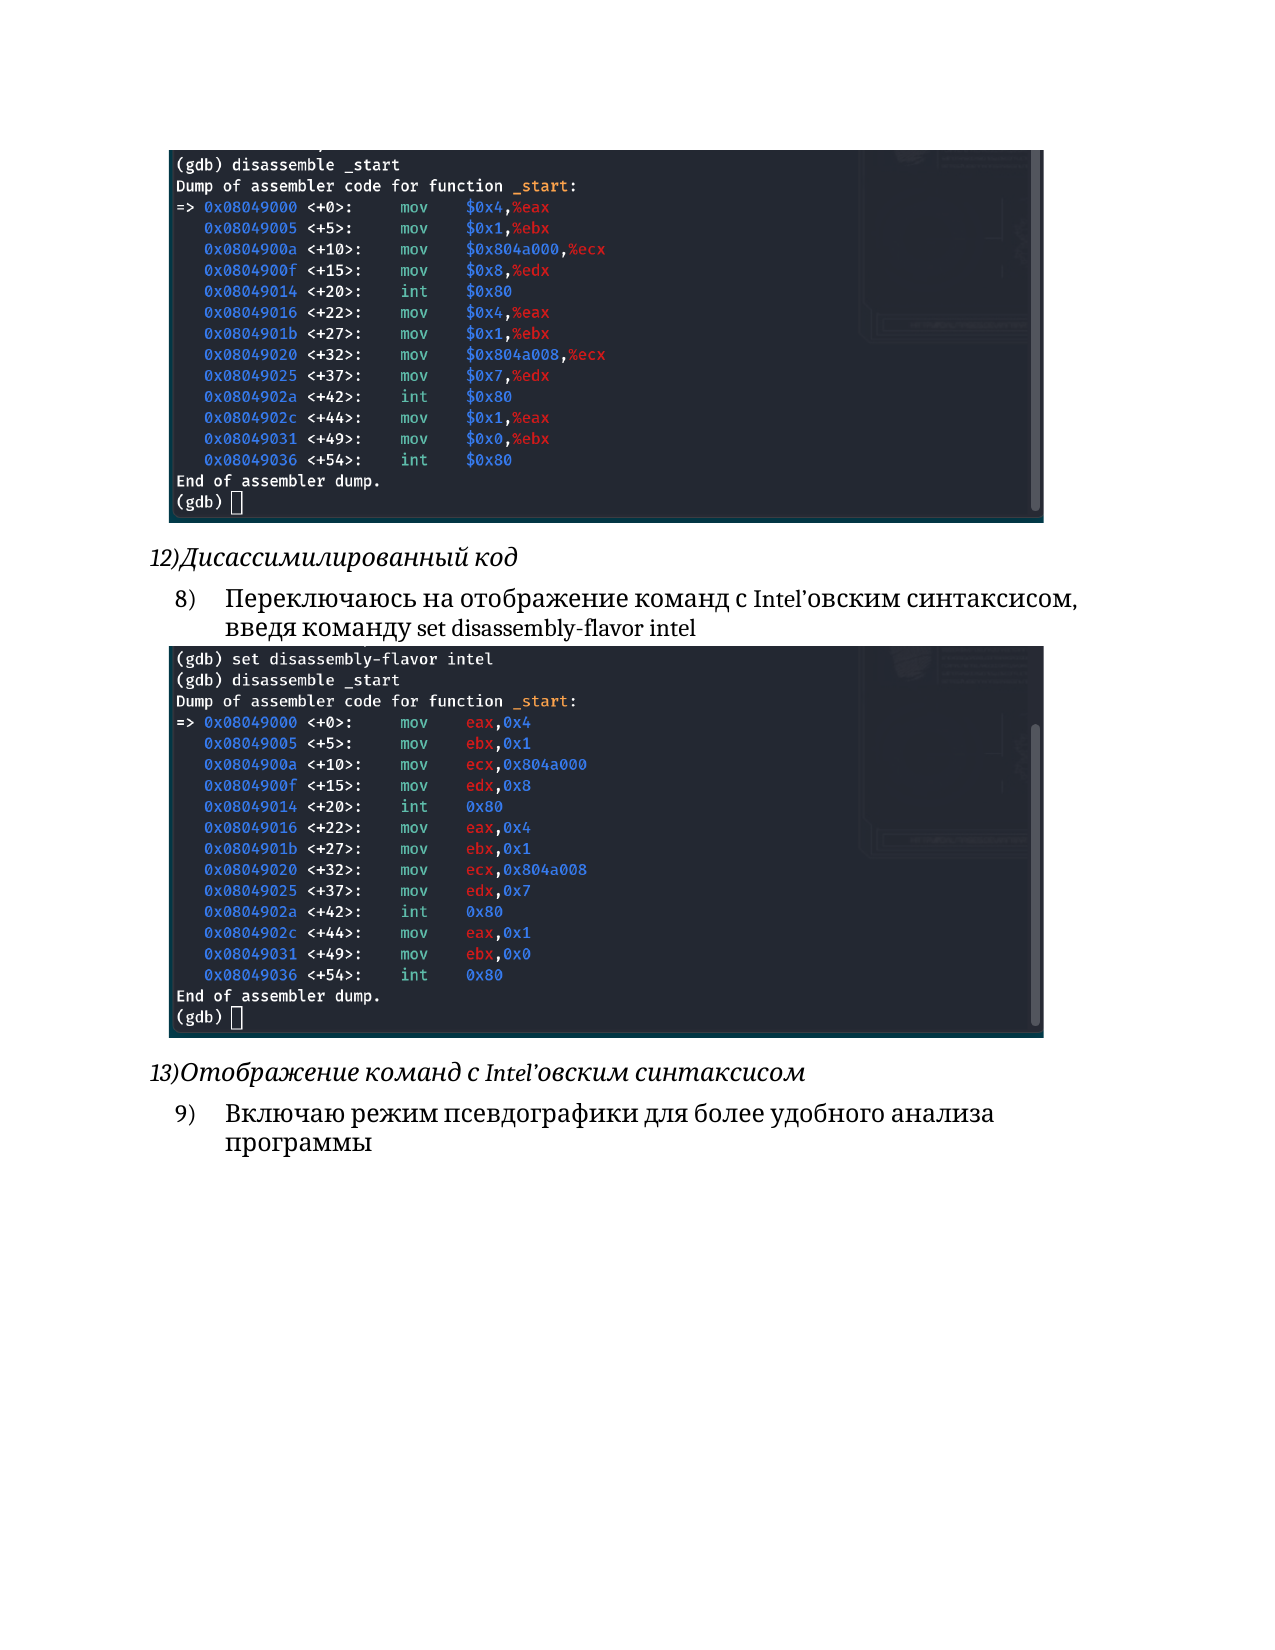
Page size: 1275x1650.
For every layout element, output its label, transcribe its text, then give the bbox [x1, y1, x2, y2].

list Переключаюсь на отображение команд с Intel’овским синтаксисом, введя команду set disassembly-flavor intel [175, 585, 1125, 642]
list Включаю режим псевдографики для более удобного анализа программы [175, 1100, 1125, 1158]
picture [173, 150, 1044, 517]
text 13)Отображение команд с Intel’овским синтаксисом [150, 1059, 1125, 1088]
picture [173, 646, 1044, 1032]
text 12)Дисассимилированный код [150, 543, 1125, 572]
